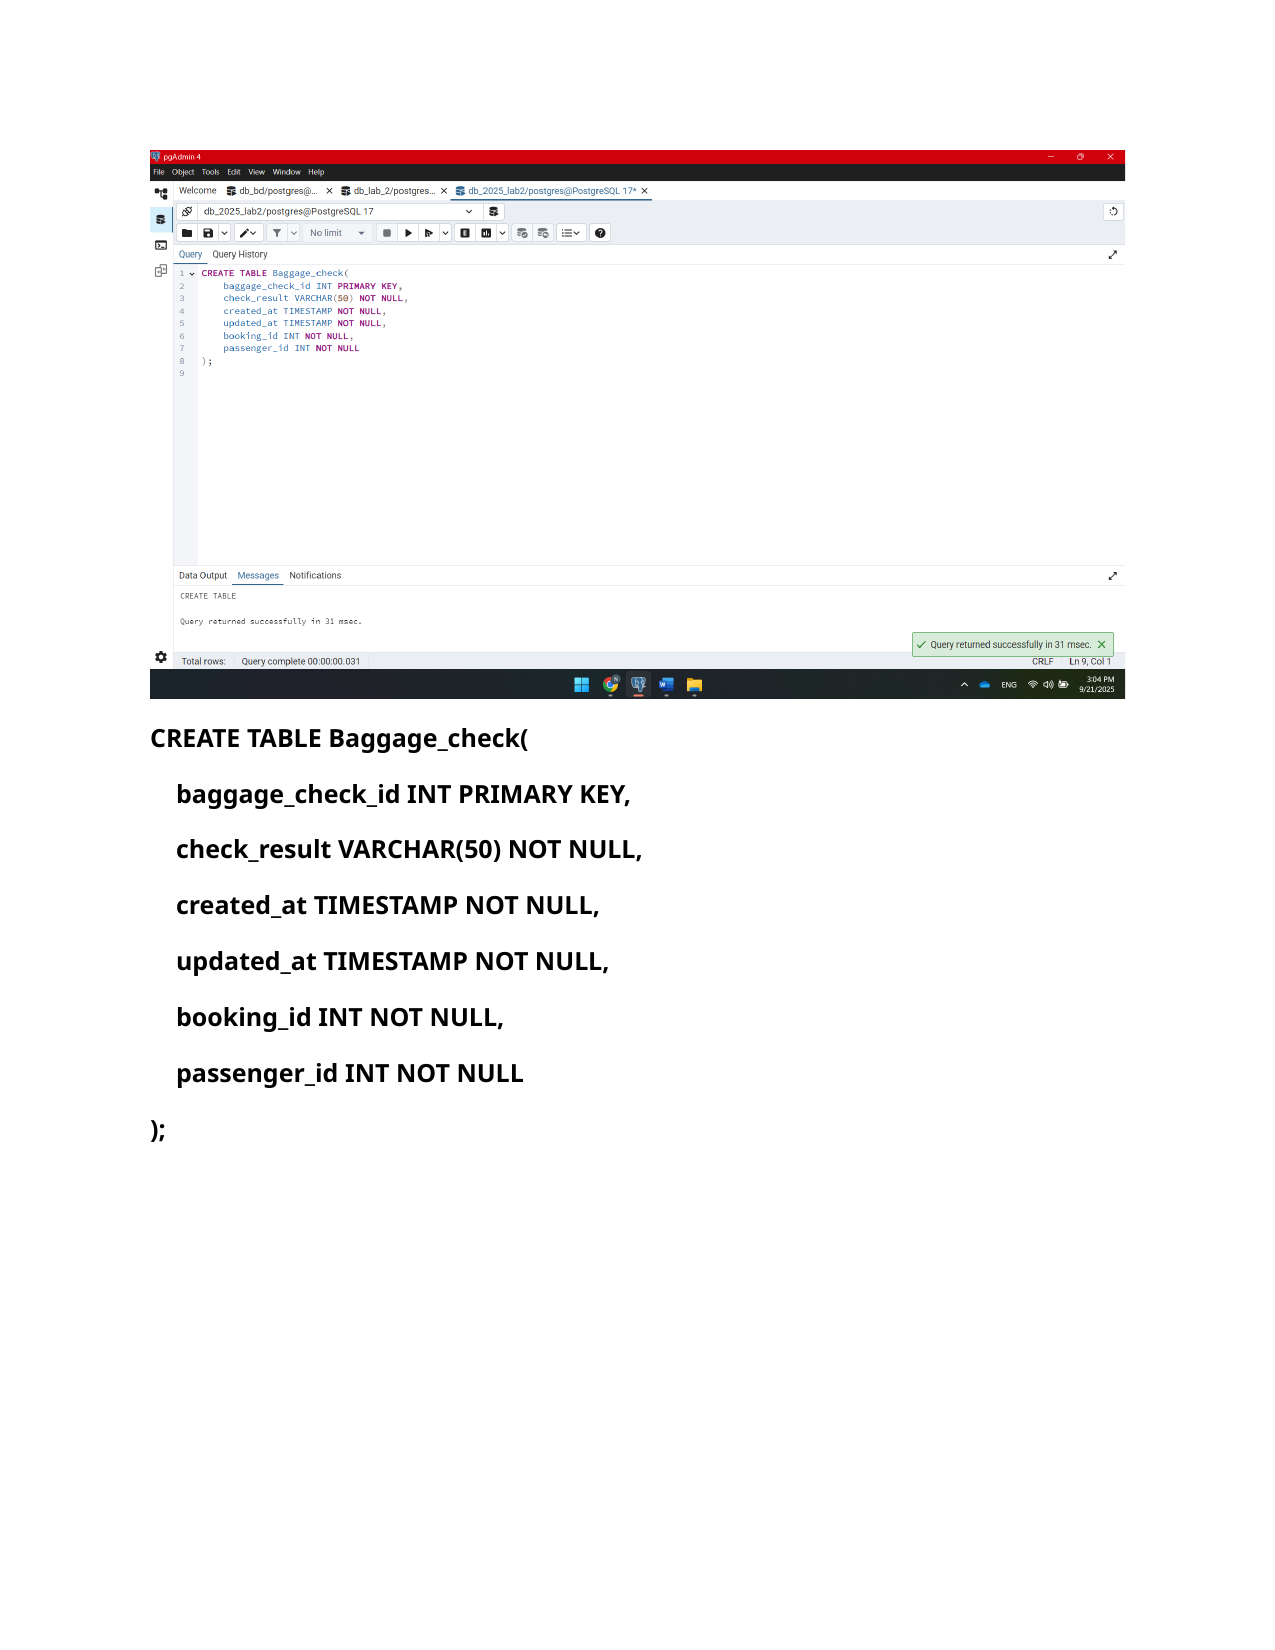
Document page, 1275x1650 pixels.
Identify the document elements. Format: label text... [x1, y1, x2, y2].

text updated_at TIMESTAMP NOT NULL, [150, 944, 1125, 978]
text ); [150, 1111, 1125, 1145]
picture [150, 150, 1125, 699]
text baggage_check_id INT PRIMARY KEY, [150, 776, 1125, 810]
text passenger_id INT NOT NULL [150, 1056, 1125, 1089]
text booking_id INT NOT NULL, [150, 1000, 1125, 1034]
text CREATE TABLE Baggage_check( [150, 721, 1125, 754]
text created_at TIMESTAMP NOT NULL, [150, 888, 1125, 922]
text check_result VARCHAR(50) NOT NULL, [150, 832, 1125, 866]
